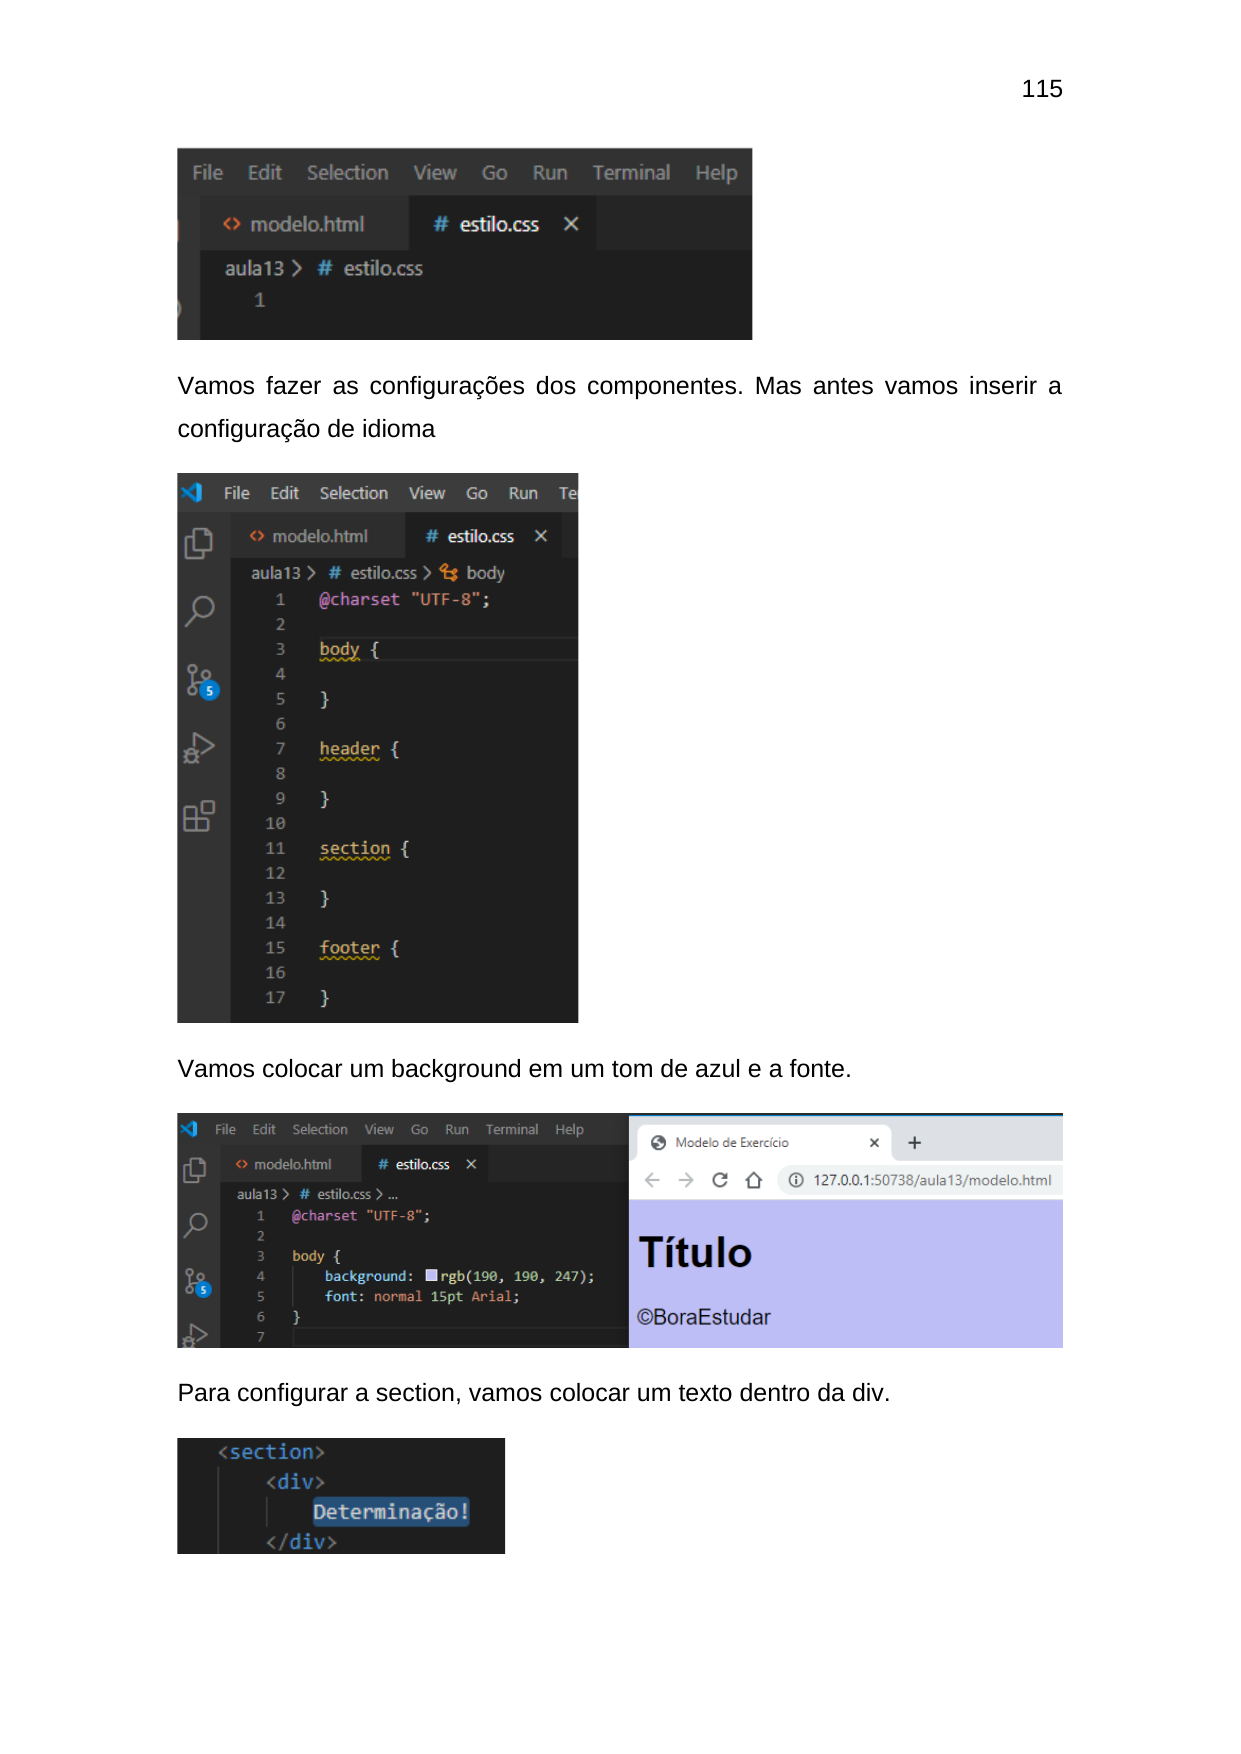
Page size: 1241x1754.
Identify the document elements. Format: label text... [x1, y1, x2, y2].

text Vamos colocar um background em um tom de azul e a fonte. [177, 1054, 1063, 1082]
text Vamos fazer as configurações dos componentes. Mas antes vamos inserir a configuração de idioma [177, 371, 1063, 443]
text Para configurar a section, vamos colocar um texto dentro da div. [177, 1378, 1063, 1407]
